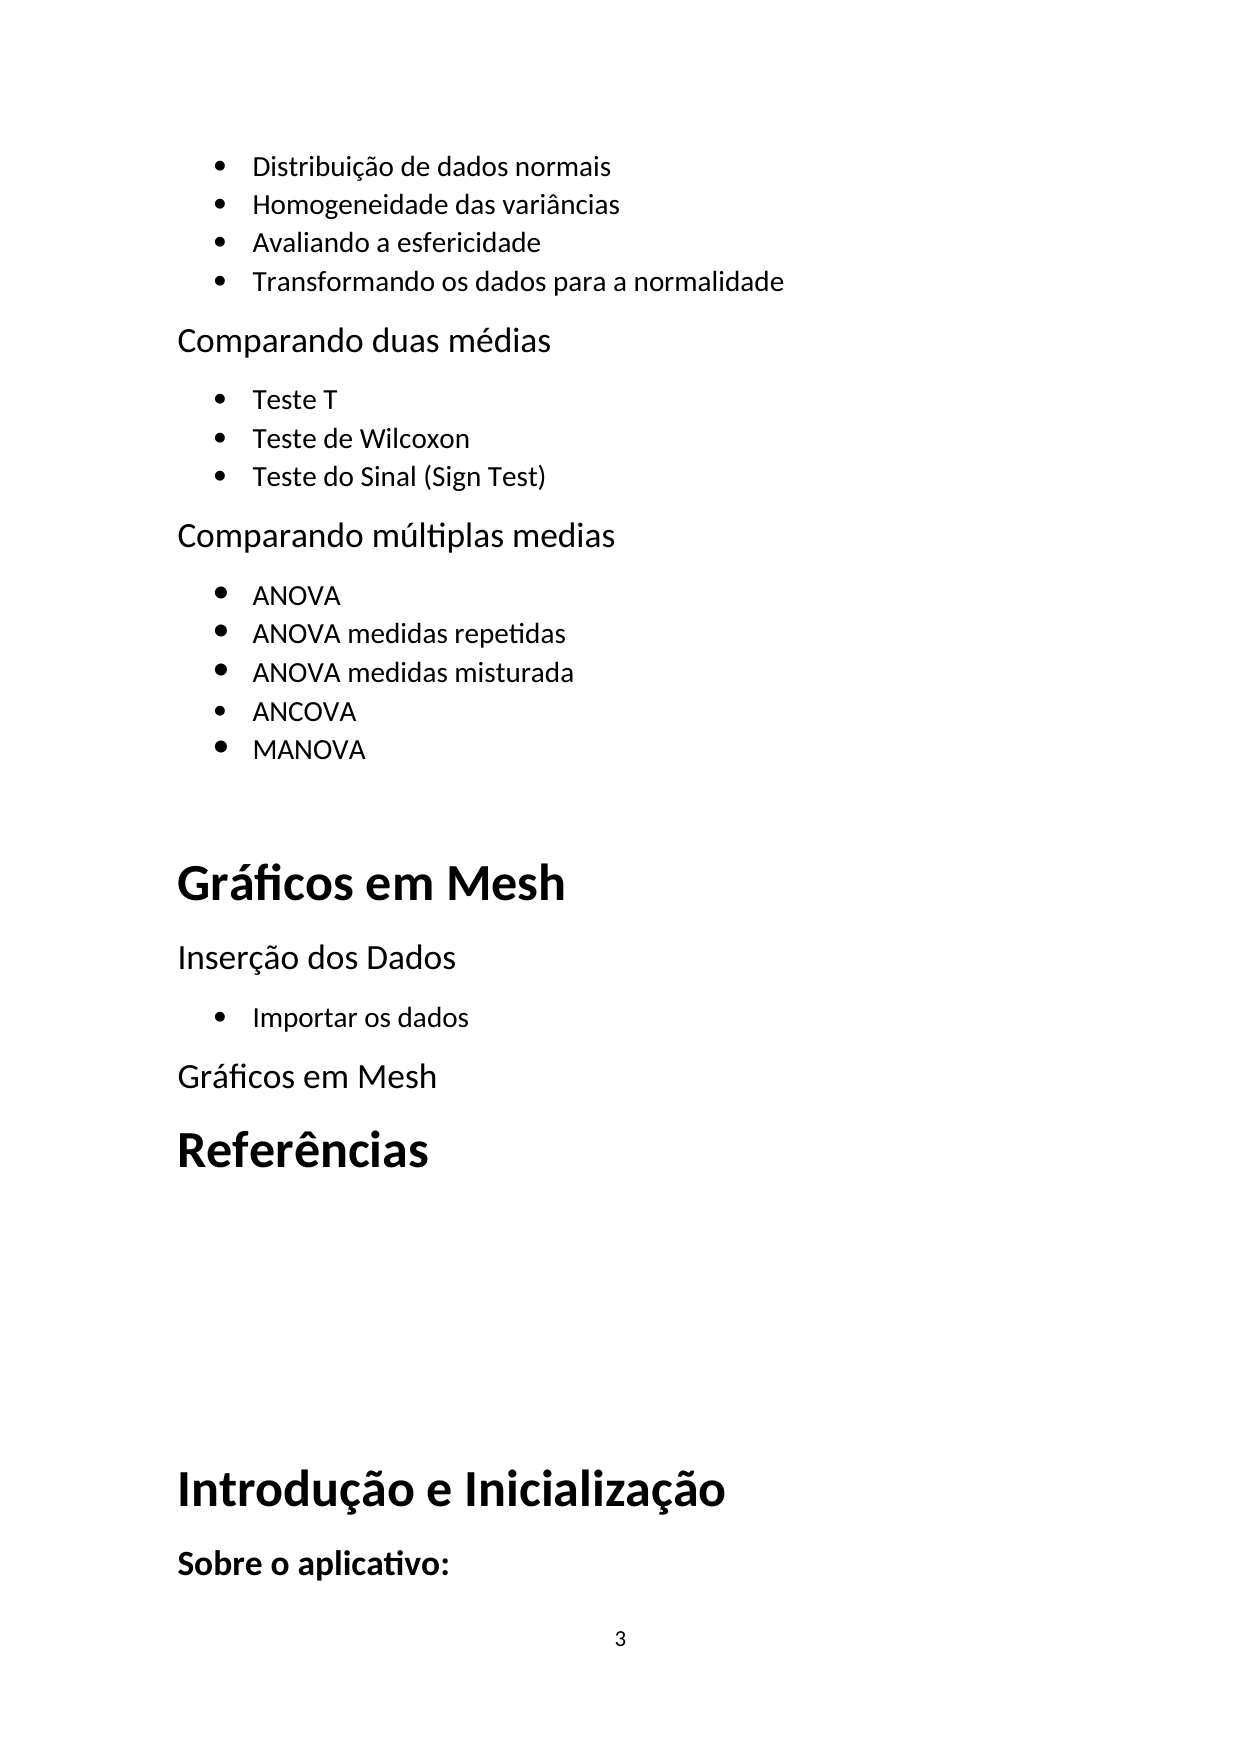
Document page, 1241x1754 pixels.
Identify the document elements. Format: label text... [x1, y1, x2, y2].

list Avaliando a esfericidade [215, 224, 1063, 260]
text Referências [177, 1117, 1063, 1181]
list ANOVA medidas misturada [215, 654, 1063, 690]
list Distribuição de dados normais [215, 148, 1063, 183]
text Gráficos em Mesh [177, 1054, 1063, 1097]
text Comparando duas médias [177, 318, 1063, 361]
list Homogeneidade das variâncias [215, 186, 1063, 222]
list Importar os dados [215, 999, 1063, 1034]
list ANCOVA [215, 693, 1063, 728]
text Introdução e Inicialização [177, 1456, 1063, 1519]
list Teste de Wilcoxon [215, 420, 1063, 455]
list Transformando os dados para a normalidade [215, 263, 1063, 298]
text Sobre o aplicativo: [177, 1541, 1063, 1584]
text Comparando múltiplas medias [177, 513, 1063, 557]
list MANOVA [215, 731, 1063, 767]
list Teste T [215, 381, 1063, 417]
list ANOVA medidas repetidas [215, 615, 1063, 651]
list ANOVA [215, 577, 1063, 613]
text Inserção dos Dados [177, 935, 1063, 978]
text Gráficos em Mesh [177, 850, 1063, 914]
list Teste do Sinal (Sign Test) [215, 458, 1063, 494]
